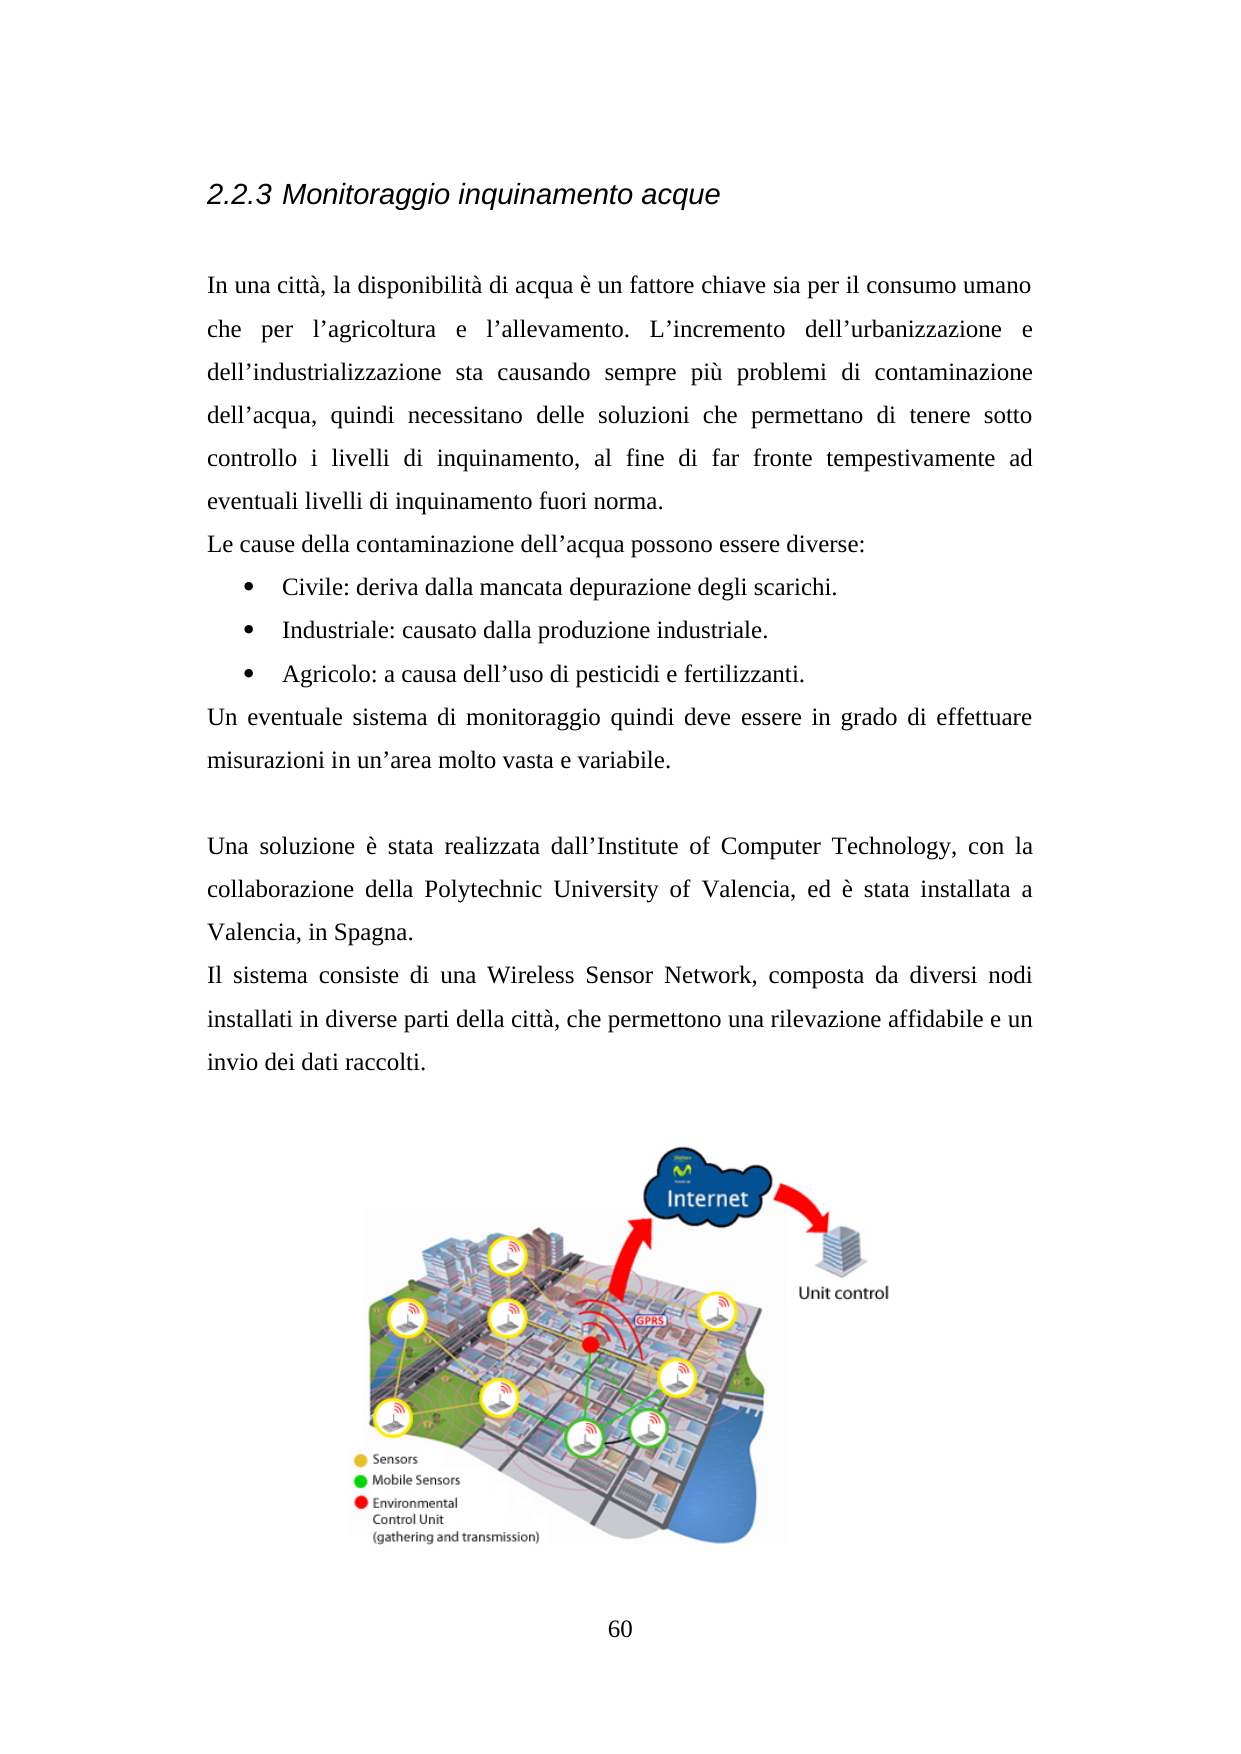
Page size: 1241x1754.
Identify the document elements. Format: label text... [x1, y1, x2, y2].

text Una soluzione è stata realizzata dall’Institute of Computer Technology, con la collaborazione della Polytechnic University of Valencia, ed è stata installata a Valencia, in Spagna. [207, 831, 1033, 946]
list Monitoraggio inquinamento acque [207, 177, 1033, 211]
text Un eventuale sistema di monitoraggio quindi deve essere in grado di effettuare misurazioni in un’area molto vasta e variabile. [207, 702, 1033, 774]
list Civile: deriva dalla mancata depurazione degli scarichi. [244, 572, 1033, 601]
text In una città, la disponibilità di acqua è un fattore chiave sia per il consumo umano che per l’agricoltura e l’allevamento. L’incremento dell’urbanizzazione e dell’industrializzazione sta causando sempre più problemi di contaminazione dell’acqua, quindi necessitano delle soluzioni che permettano di tenere sotto controllo i livelli di inquinamento, al fine di far fronte tempestivamente ad eventuali livelli di inquinamento fuori norma. [207, 271, 1033, 515]
list Agricolo: a causa dell’uso di pesticidi e fertilizzanti. [244, 659, 1033, 687]
text Le cause della contaminazione dell’acqua possono essere diverse: [207, 529, 1033, 558]
picture [335, 1133, 905, 1552]
list Industriale: causato dalla produzione industriale. [244, 616, 1033, 644]
text Il sistema consiste di una Wireless Sensor Network, composta da diversi nodi installati in diverse parti della città, che permettono una rilevazione affidabile e un invio dei dati raccolti. [207, 961, 1033, 1076]
